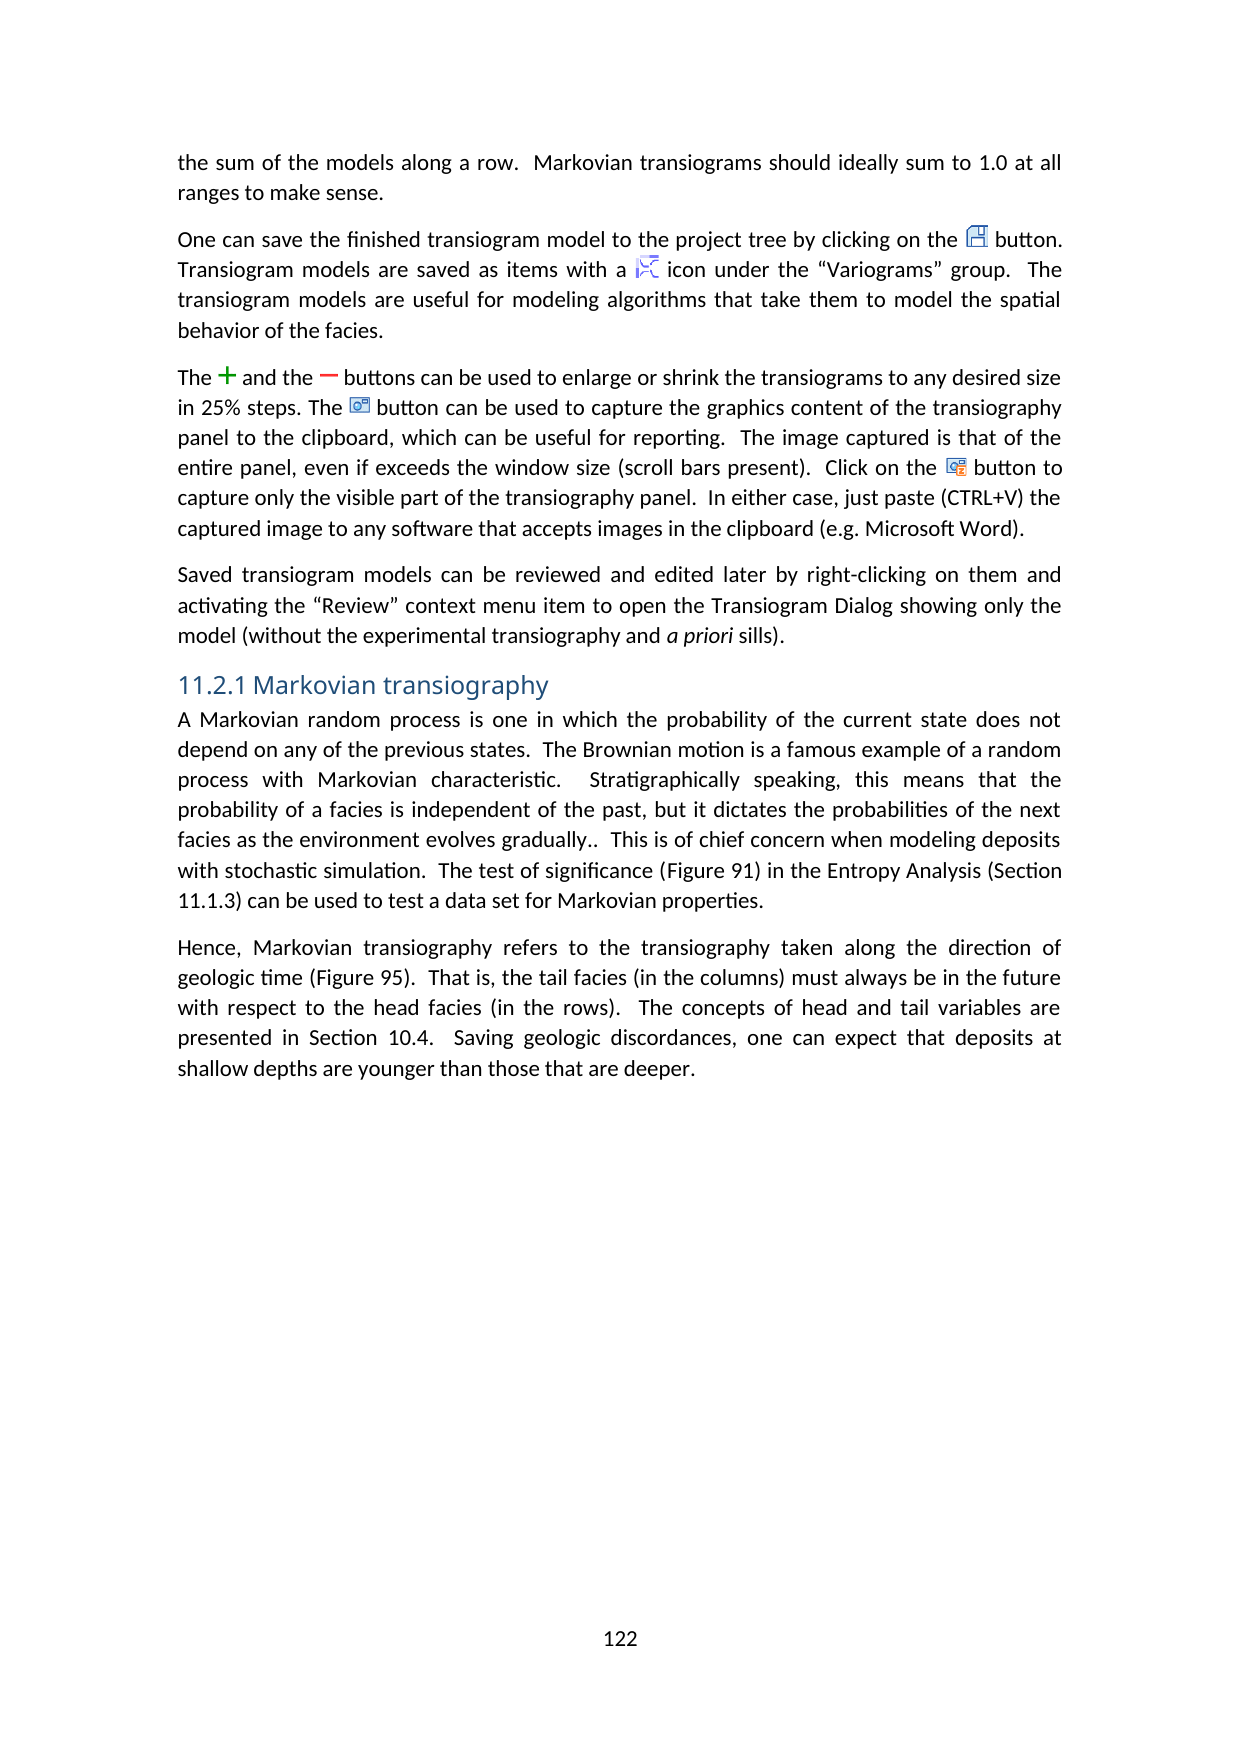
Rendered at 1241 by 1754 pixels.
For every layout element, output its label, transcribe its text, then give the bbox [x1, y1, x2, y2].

text One can save the finished transiogram model to the project tree by clicking on the button. Transiogram models are saved as items with a icon under the “Variograms” group. The transiogram models are useful for modeling algorithms that take them to model the spatial behavior of the facies. [177, 225, 1063, 344]
picture [635, 255, 659, 278]
text A Markovian random process is one in which the probability of the current state does not depend on any of the previous states. The Brownian motion is a famous example of a random process with Markovian characteristic. Stratigraphically speaking, this means that the probability of a facies is independent of the past, but it dictates the probabilities of the next facies as the environment evolves gradually.. This is of chief concern when modeling deposits with stochastic simulation. The test of significance (Figure 91) in the Entropy Analysis (Section 11.1.2) can be used to test a data set for Markovian properties. [177, 705, 1063, 914]
text Hence, Markovian transiography refers to the transiography taken along the direction of geologic time (Figure 95). That is, the tail facies (in the columns) must always be in the future with respect to the head facies (in the rows). The concepts of head and tail variables are presented in Section 10.4. Saving geologic discordances, one can expect that deposits at shallow depths are younger than those that are deeper. [177, 933, 1063, 1082]
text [177, 148, 1063, 206]
picture [318, 365, 338, 385]
picture [946, 455, 967, 476]
picture [349, 394, 370, 416]
subtitle Markovian transiography [177, 668, 1063, 702]
picture [217, 365, 237, 385]
text Saved transiogram models can be reviewed and edited later by right-clicking on them and activating the “Review” context menu item to open the Transiogram Dialog showing only the model (without the experimental transiography and a priori sills). [177, 561, 1063, 649]
picture [966, 225, 988, 247]
text The and the buttons can be used to enlarge or shrink the transiograms to any desired size in 25% steps. The button can be used to capture the graphics content of the transiography panel to the clipboard, which can be useful for reporting. The image captured is that of the entire panel, even if exceeds the window size (scroll bars present). Click on the button to capture only the visible part of the transiography panel. In either case, just paste (CTRL+V) the captured image to any software that accepts images in the clipboard (e.g. Microsoft Word). [177, 363, 1063, 542]
